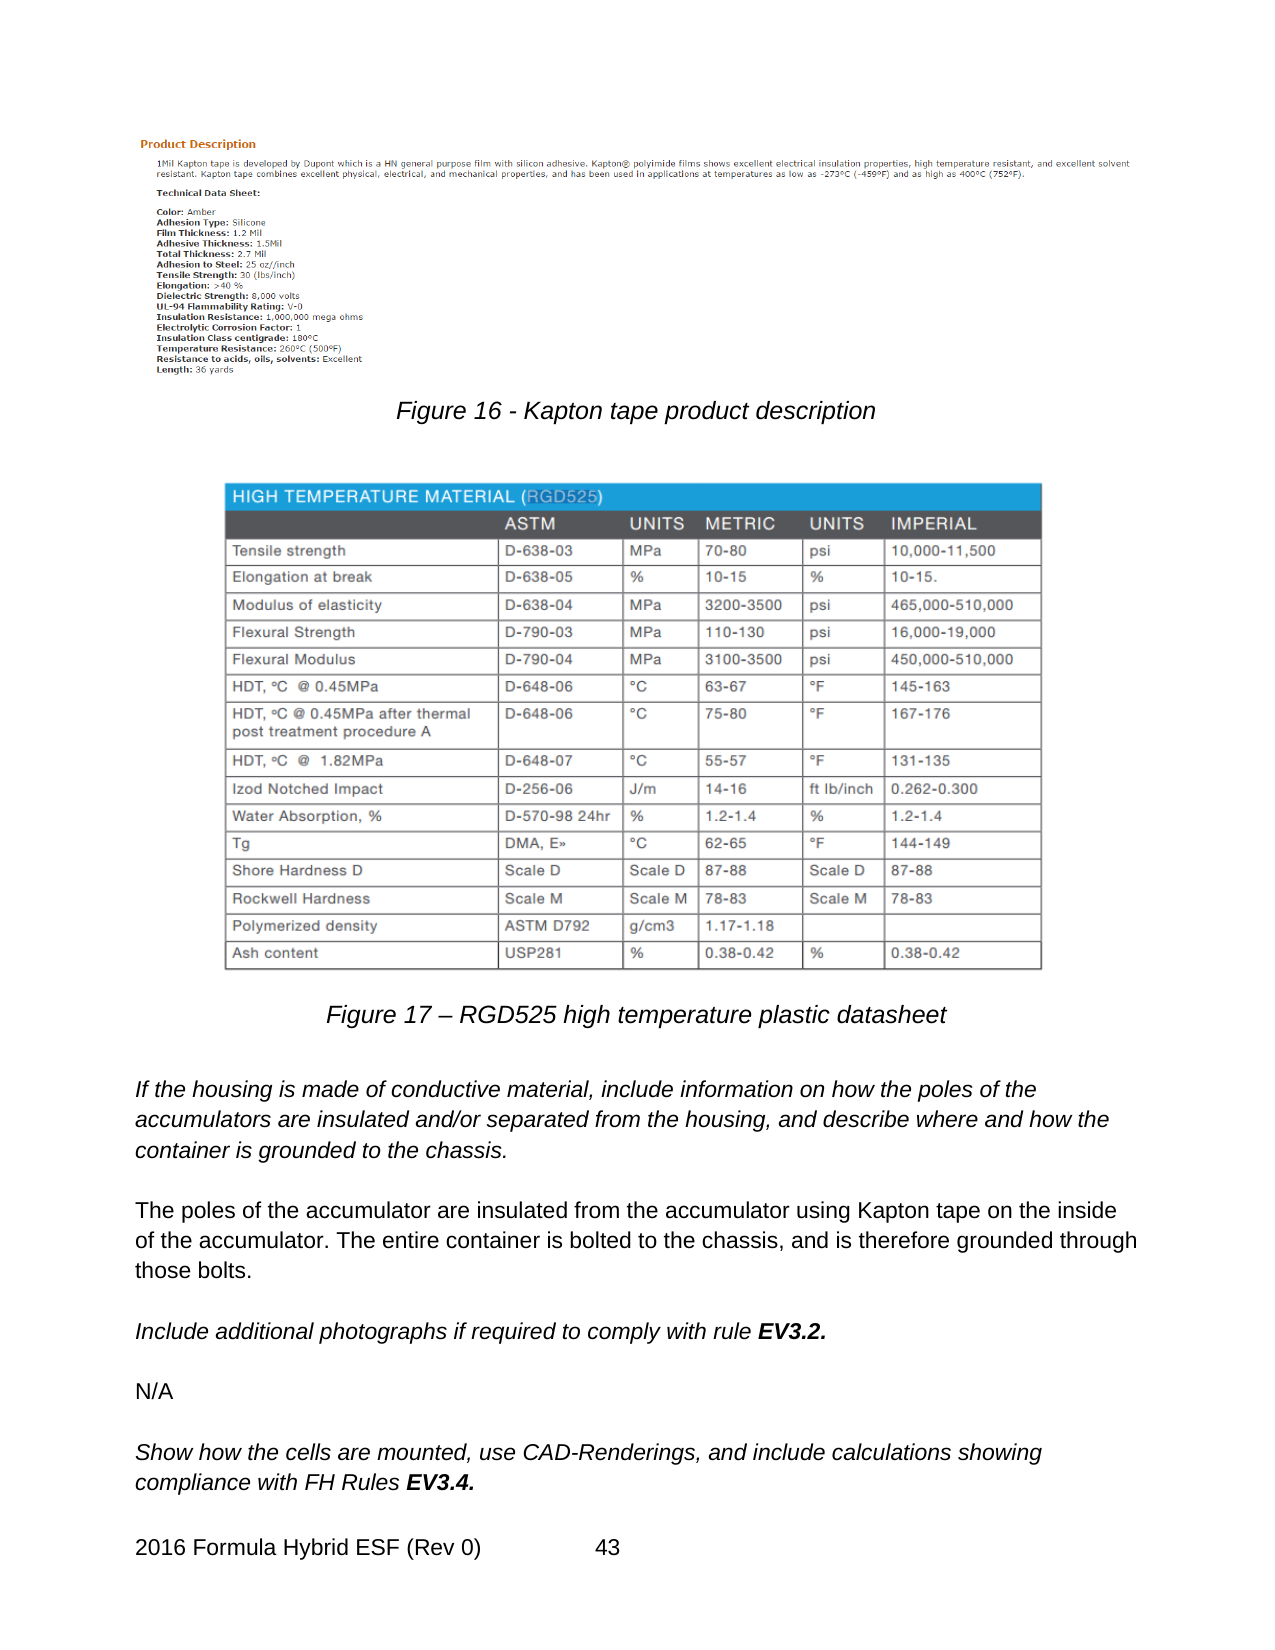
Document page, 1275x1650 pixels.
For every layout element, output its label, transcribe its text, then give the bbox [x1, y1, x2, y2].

picture [215, 471, 1060, 984]
text The poles of the accumulator are insulated from the accumulator using Kapton tape on the inside of the accumulator. The entire container is bolted to the chassis, and is therefore grounded through those bolts. [135, 1197, 1140, 1284]
text Show how the cells are mounted, use CAD-Renderings, and include calculations showing compliance with FH Rules EV3.4. [135, 1439, 1140, 1495]
picture [136, 135, 1139, 380]
text N/A [135, 1378, 1140, 1404]
text Include additional photographs if required to comply with rule EV3.2. [135, 1318, 1140, 1344]
text Figure 17 – RGD525 high temperature plastic datasheet [135, 1000, 1140, 1029]
text If the housing is made of conductive material, include information on how the poles of the accumulators are insulated and/or separated from the housing, and describe where and how the container is grounded to the chassis. [135, 1076, 1140, 1163]
text Figure 16 - Kapton tape product description [135, 396, 1140, 424]
